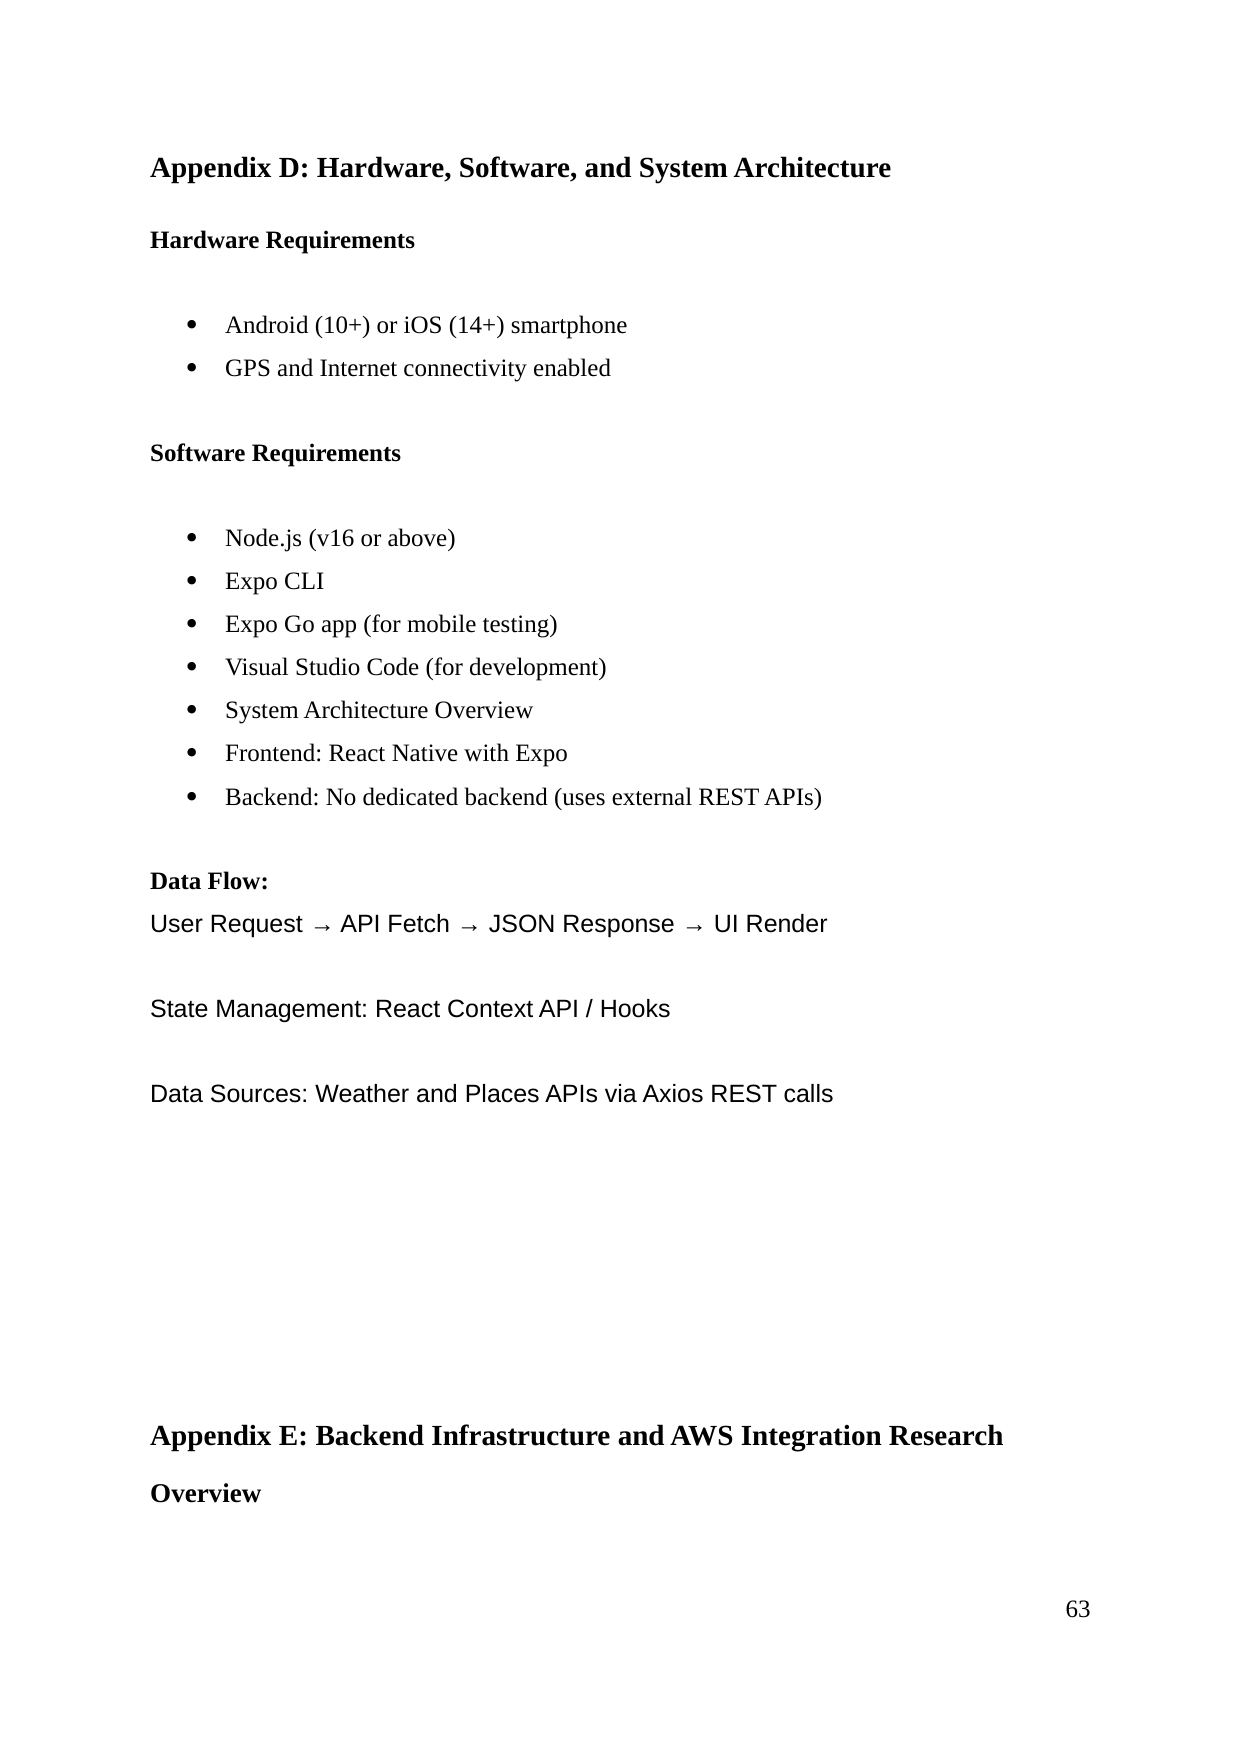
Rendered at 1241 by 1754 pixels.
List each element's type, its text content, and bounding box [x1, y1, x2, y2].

list GPS and Internet connectivity enabled [187, 353, 1090, 382]
list Frontend: React Native with Expo [187, 738, 1090, 767]
list Backend: No dedicated backend (uses external REST APIs) [187, 782, 1090, 810]
list Expo CLI [187, 566, 1090, 595]
text Data Flow: User Request → API Fetch → JSON Response → UI Render [150, 866, 1090, 938]
list Android (10+) or iOS (14+) smartphone [187, 310, 1090, 339]
subtitle Appendix E: Backend Infrastructure and AWS Integration Research [150, 1418, 1090, 1452]
text State Management: React Context API / Hooks [150, 994, 1090, 1023]
list Node.js (v16 or above) [187, 523, 1090, 552]
text Software Requirements [150, 438, 1090, 467]
text Data Sources: Weather and Places APIs via Axios REST calls [150, 1079, 1090, 1108]
list System Architecture Overview [187, 695, 1090, 724]
list Expo Go app (for mobile testing) [187, 609, 1090, 638]
text Hardware Requirements [150, 225, 1090, 254]
list Visual Studio Code (for development) [187, 652, 1090, 681]
subtitle Appendix D: Hardware, Software, and System Architecture [150, 150, 1090, 183]
text Overview [150, 1477, 1090, 1508]
